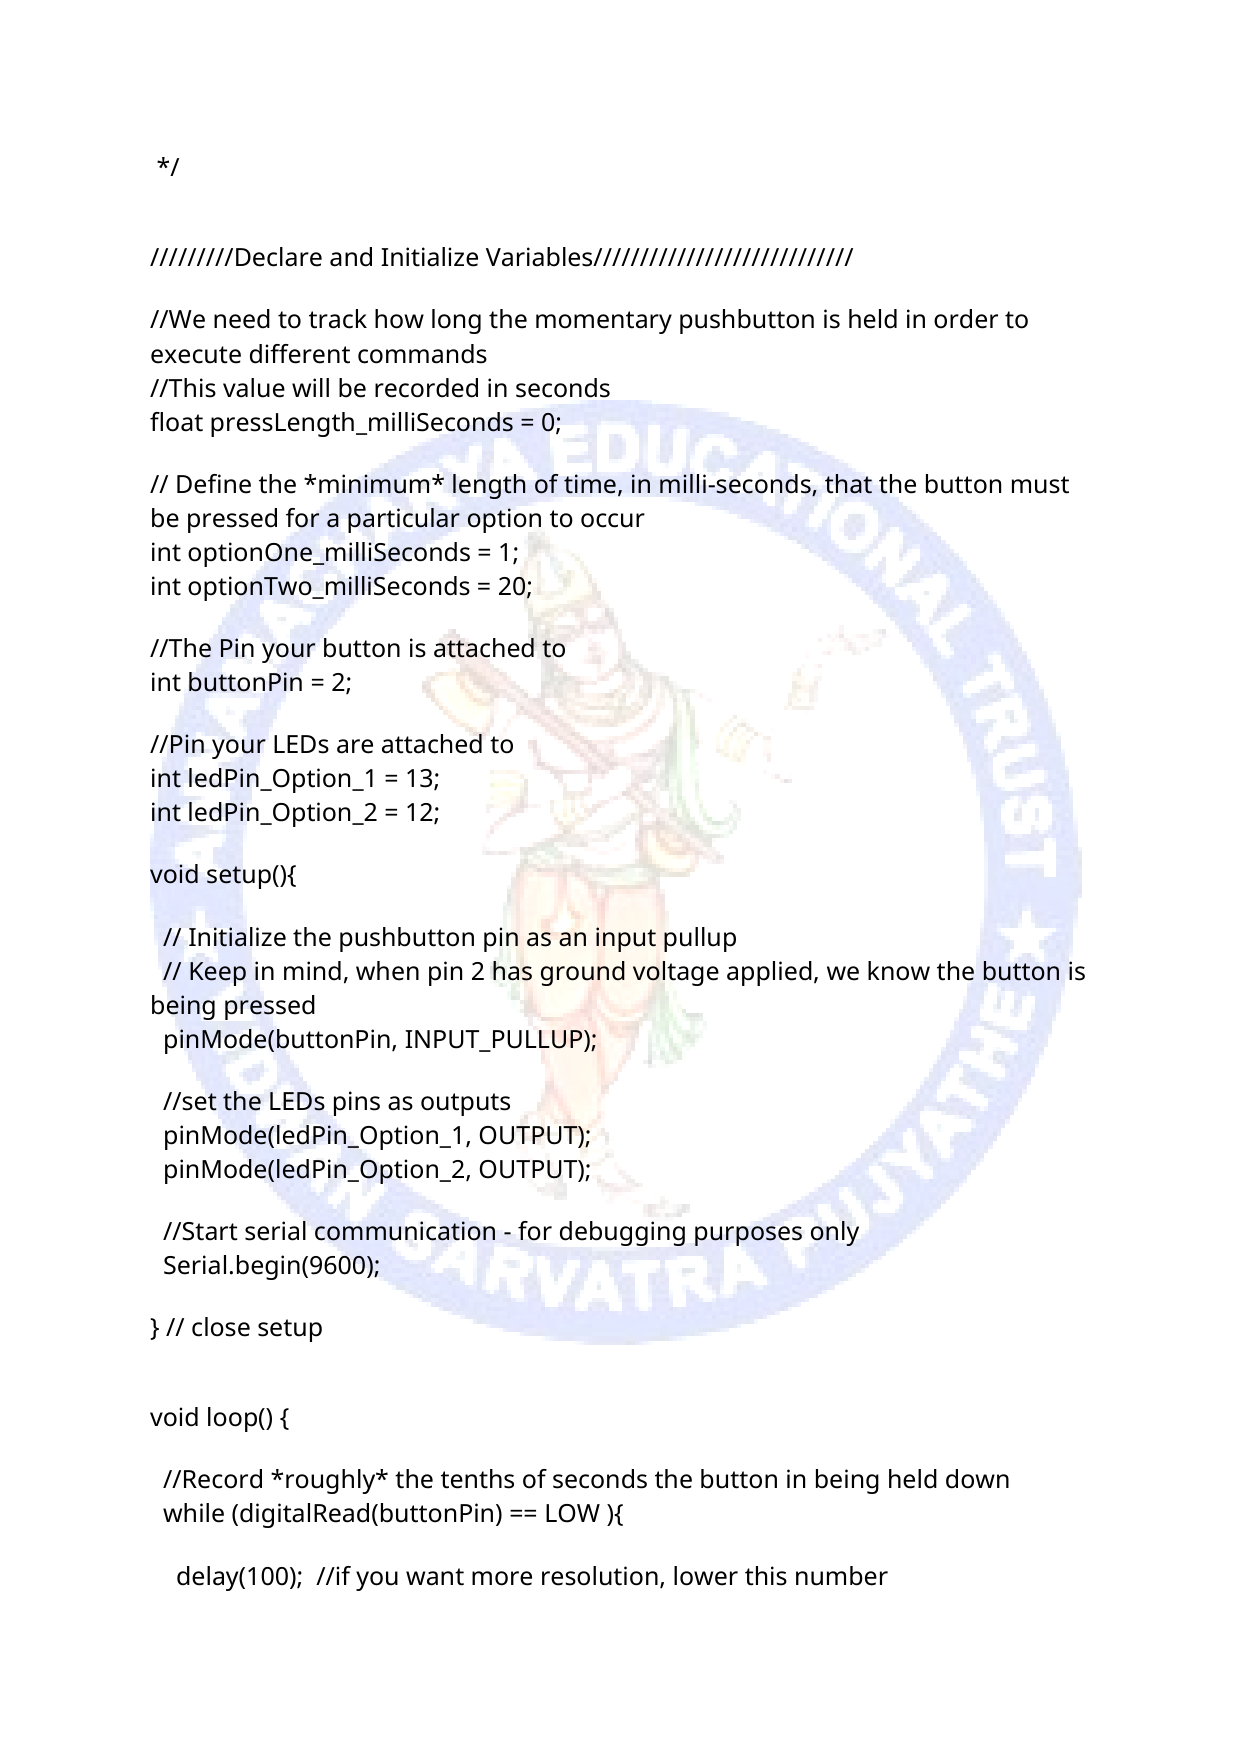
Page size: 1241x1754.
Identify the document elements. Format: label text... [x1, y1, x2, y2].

text int buttonPin = 2; [150, 665, 1090, 699]
text float pressLength_milliSeconds = 0; [150, 404, 1090, 438]
text //set the LEDs pins as outputs [150, 1083, 1090, 1117]
text // Initialize the pushbutton pin as an input pullup [150, 919, 1090, 953]
text while (digitalRead(buttonPin) == LOW ){ [150, 1496, 1090, 1530]
text //The Pin your button is attached to [150, 631, 1090, 665]
text int optionOne_milliSeconds = 1; [150, 534, 1090, 569]
text pinMode(buttonPin, INPUT_PULLUP); [150, 1021, 1090, 1055]
text void loop() { [150, 1400, 1090, 1434]
text int ledPin_Option_1 = 13; [150, 761, 1090, 795]
text //Start serial communication - for debugging purposes only [150, 1214, 1090, 1248]
text //Record *roughly* the tenths of seconds the button in being held down [150, 1462, 1090, 1496]
text //Pin your LEDs are attached to [150, 727, 1090, 761]
text //We need to track how long the momentary pushbutton is held in order to execute different commands [150, 302, 1090, 370]
text // Keep in mind, when pin 2 has ground voltage applied, we know the button is being pressed [150, 953, 1090, 1021]
text void setup(){ [150, 857, 1090, 891]
text delay(100); //if you want more resolution, lower this number [150, 1558, 1090, 1592]
text pinMode(ledPin_Option_1, OUTPUT); [150, 1117, 1090, 1152]
text */ [150, 150, 1090, 184]
text int optionTwo_milliSeconds = 20; [150, 569, 1090, 603]
text Serial.begin(9600); [150, 1248, 1090, 1282]
text } // close setup [150, 1310, 1090, 1344]
text /////////Declare and Initialize Variables//////////////////////////// [150, 240, 1090, 274]
text pinMode(ledPin_Option_2, OUTPUT); [150, 1152, 1090, 1186]
text int ledPin_Option_2 = 12; [150, 795, 1090, 829]
text // Define the *minimum* length of time, in milli-seconds, that the button must be pressed for a particular option to occur [150, 466, 1090, 534]
text //This value will be recorded in seconds [150, 370, 1090, 404]
